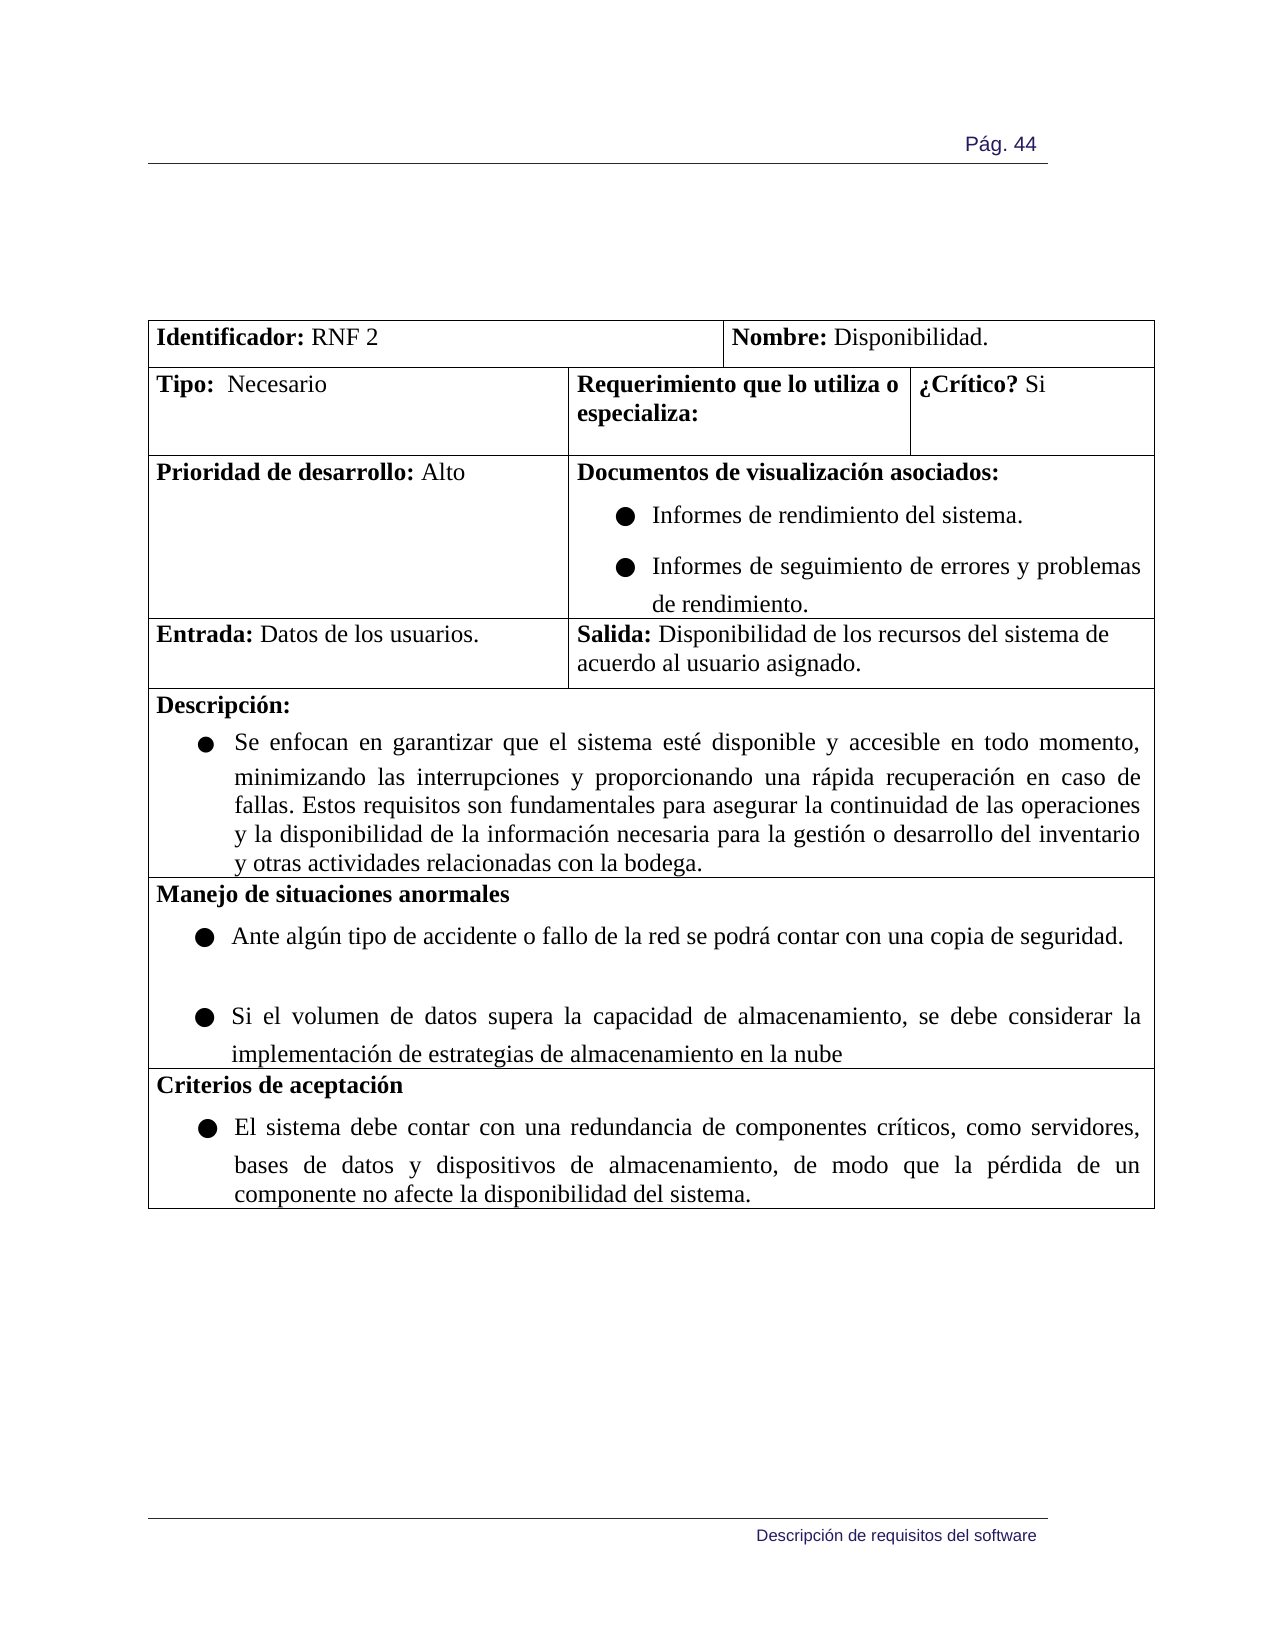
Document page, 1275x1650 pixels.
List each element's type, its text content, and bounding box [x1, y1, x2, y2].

table_cell Criterios de aceptación El sistema debe contar con una redundancia de componentes críticos, como servidores, bases de datos y dispositivos de almacenamiento, de modo que la pérdida de un componente no afecte la disponibilidad del sistema. [149, 1069, 1154, 1207]
table_cell Tipo: Necesario [149, 368, 568, 455]
table_cell Manejo de situaciones anormales Ante algún tipo de accidente o fallo de la red se podrá contar con una copia de seguridad. Si el volumen de datos supera la capacidad de almacenamiento, se debe considerar la implementación de estrategias de almacenamiento en la nube [149, 878, 1154, 1068]
table_header Nombre: Disponibilidad. [724, 321, 1154, 367]
table_cell Salida: Disponibilidad de los recursos del sistema de acuerdo al usuario asignado. [569, 619, 1154, 688]
table_cell Descripción: Se enfocan en garantizar que el sistema esté disponible y accesible en todo momento, minimizando las interrupciones y proporcionando una rápida recuperación en caso de fallas. Estos requisitos son fundamentales para asegurar la continuidad de las operaciones y la disponibilidad de la información necesaria para la gestión o desarrollo del inventario y otras actividades relacionadas con la bodega. [149, 689, 1154, 877]
table_header Identificador: RNF 2 [149, 321, 723, 367]
table_cell Prioridad de desarrollo: Alto [149, 456, 568, 617]
table_cell ¿Crítico? Si [911, 368, 1154, 455]
table_cell Documentos de visualización asociados: Informes de rendimiento del sistema. Informes de seguimiento de errores y problemas de rendimiento. [569, 456, 1154, 617]
table_cell Requerimiento que lo utiliza o especializa: [569, 368, 910, 455]
table_cell Entrada: Datos de los usuarios. [149, 619, 568, 688]
